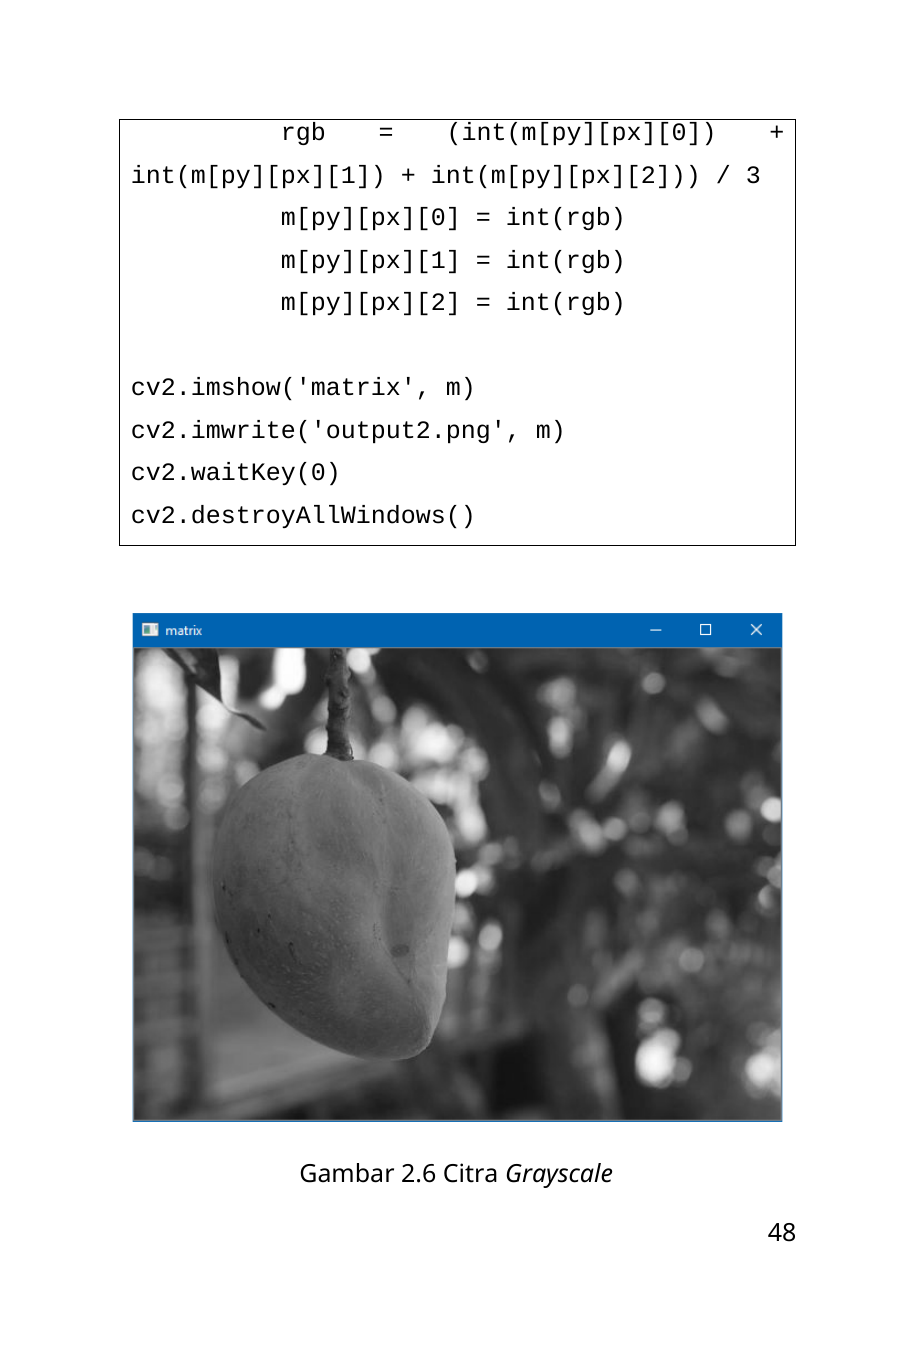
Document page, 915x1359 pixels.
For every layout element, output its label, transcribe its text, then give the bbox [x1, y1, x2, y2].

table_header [120, 120, 795, 545]
picture [132, 613, 783, 1122]
text Gambar 2.6 Citra Grayscale [119, 1156, 796, 1190]
